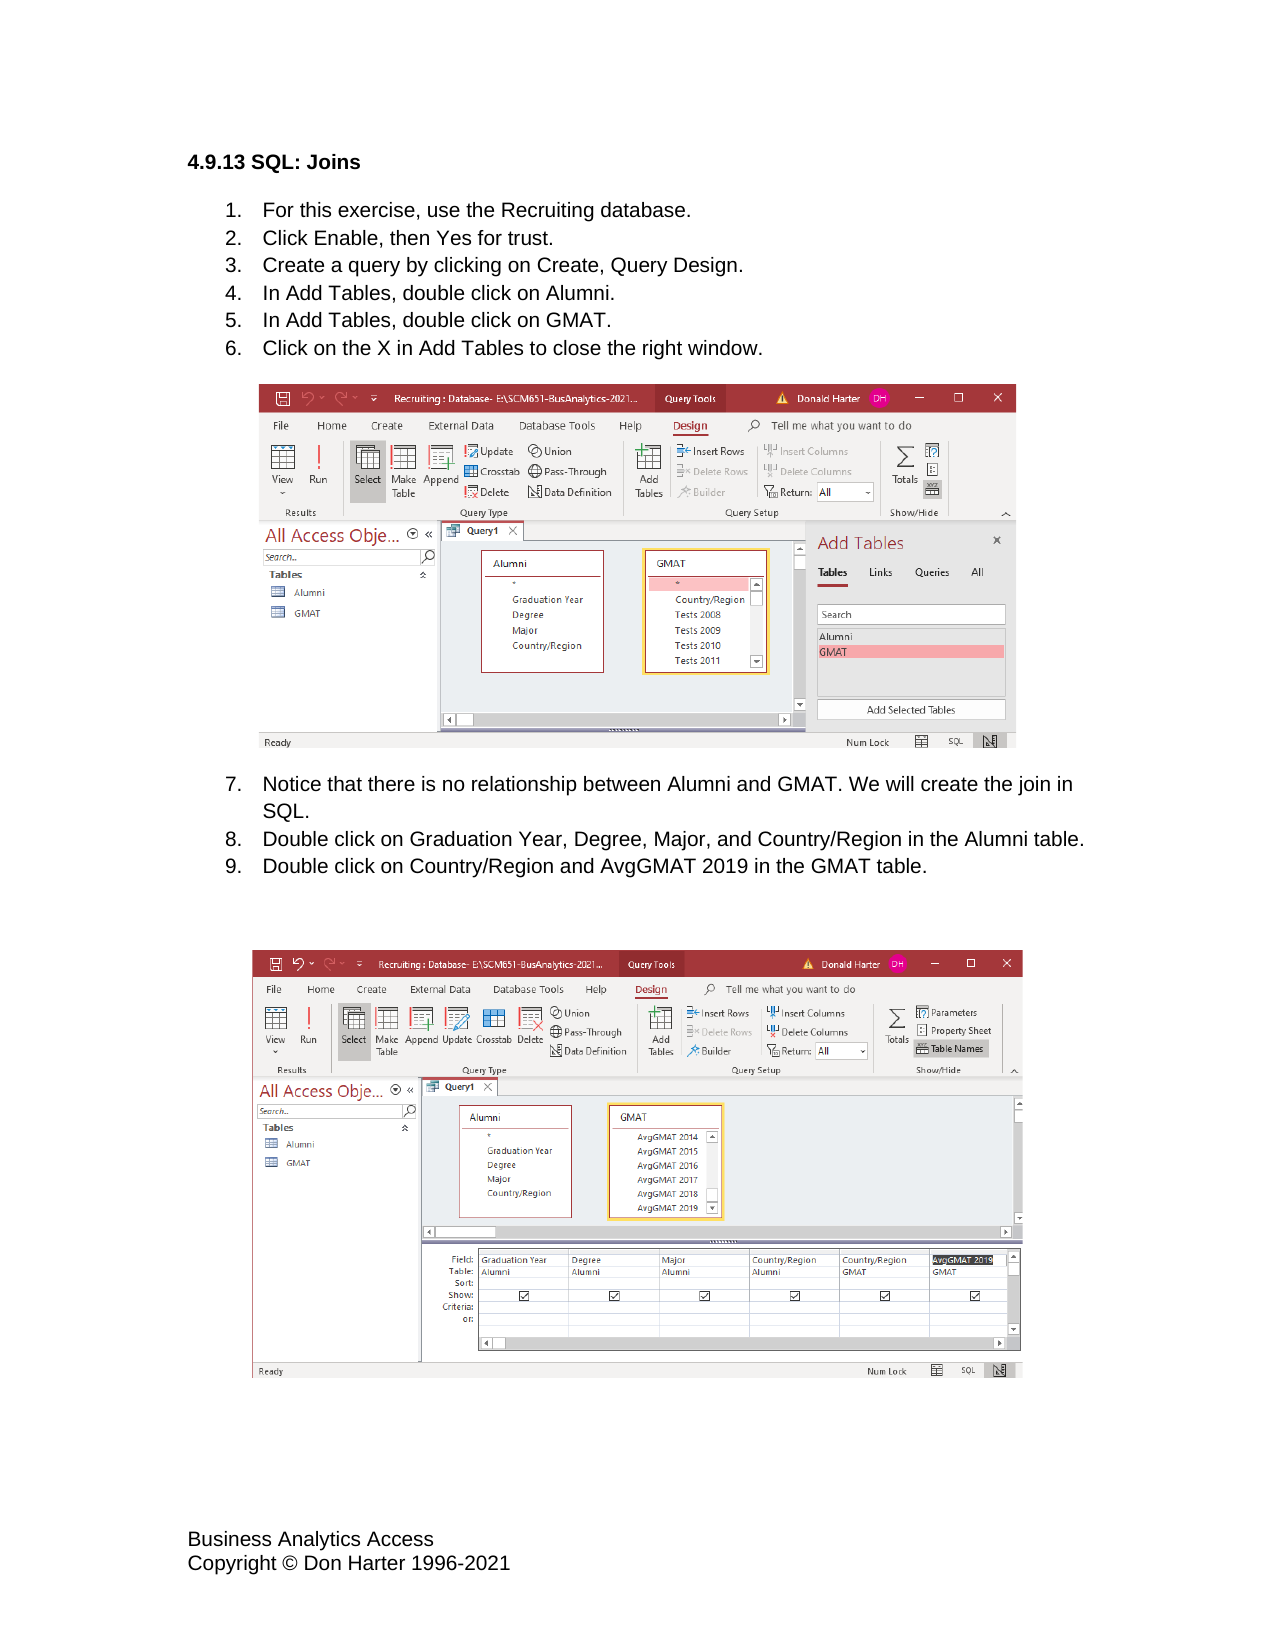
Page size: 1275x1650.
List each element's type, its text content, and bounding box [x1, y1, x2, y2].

list In Add Tables, double click on Alumni. [225, 281, 1087, 305]
list Double click on Graduation Year, Degree, Major, and Country/Region in the Alumni table. [225, 827, 1087, 851]
list In Add Tables, double click on GMAT. [225, 308, 1087, 332]
list For this exercise, use the Recruiting database. [225, 198, 1087, 222]
picture [258, 384, 1017, 748]
list Create a query by clicking on Create, Query Design. [225, 253, 1087, 277]
list Click Enable, then Yes for trust. [225, 226, 1087, 250]
picture [252, 950, 1023, 1378]
list Notice that there is no relationship between Alumni and GMAT. We will create the join in SQL. [225, 772, 1087, 823]
list Double click on Country/Region and AvgGMAT 2019 in the GMAT table. [225, 854, 1087, 878]
text 4.9.13 SQL: Joins [187, 150, 1087, 174]
list Click on the X in Add Tables to close the right window. [225, 336, 1087, 360]
